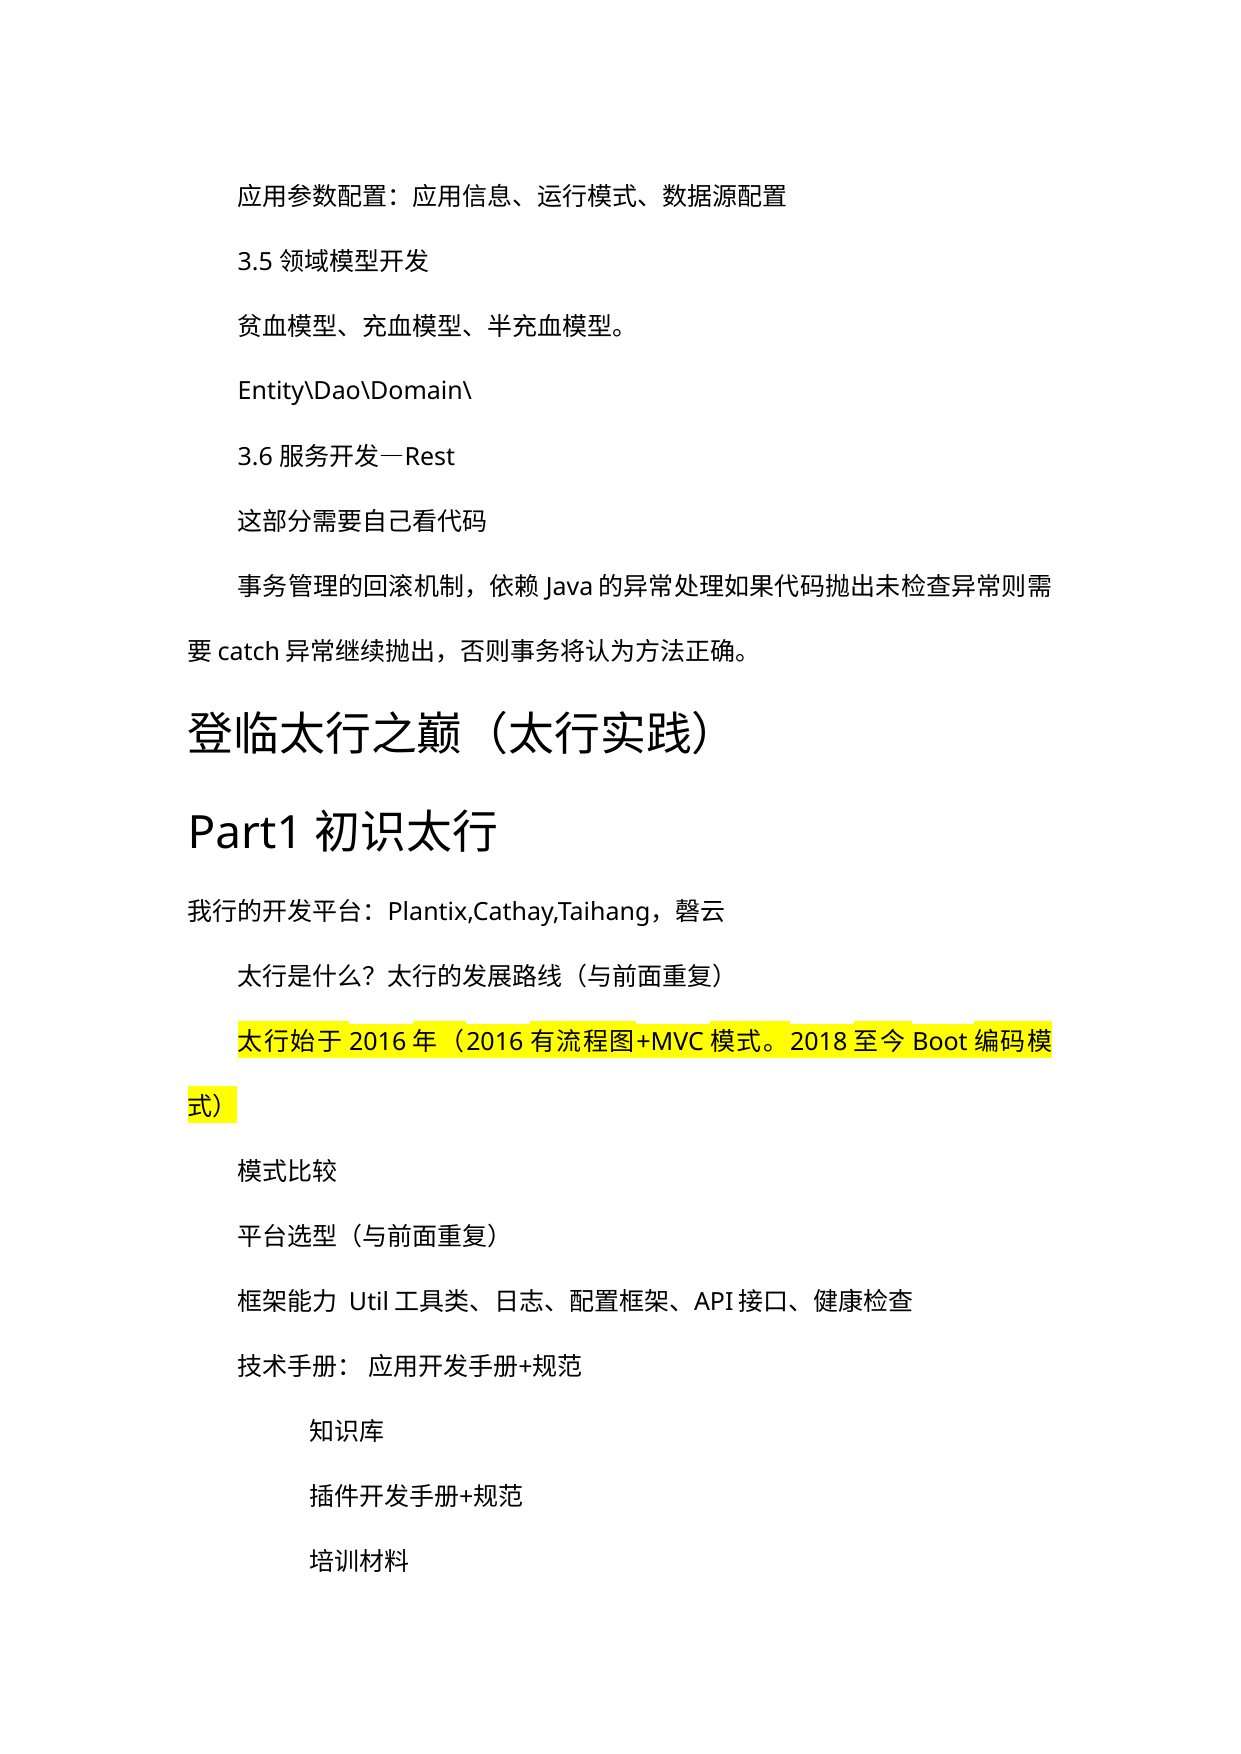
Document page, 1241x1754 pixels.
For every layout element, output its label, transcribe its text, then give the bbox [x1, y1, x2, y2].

text 培训材料 [187, 1527, 1053, 1592]
text 这部分需要自己看代码 [187, 487, 1053, 552]
text 贫血模型、充血模型、半充血模型。 [187, 292, 1053, 357]
text 插件开发手册+规范 [187, 1462, 1053, 1527]
text 框架能力 Util工具类、日志、配置框架、API接口、健康检查 [187, 1267, 1053, 1332]
text 模式比较 [187, 1137, 1053, 1202]
text 3.5 领域模型开发 [187, 227, 1053, 292]
text Entity\Dao\Domain\ [187, 357, 1053, 422]
text 我行的开发平台：Plantix,Cathay,Taihang，磬云 [187, 877, 1053, 942]
text Part1 初识太行 [187, 779, 1053, 877]
text 太行始于2016年（2016有流程图+MVC模式。2018至今Boot编码模式） [187, 1007, 1053, 1137]
text 3.6 服务开发—Rest [187, 422, 1053, 487]
text 技术手册： 应用开发手册+规范 [187, 1332, 1053, 1397]
text 事务管理的回滚机制，依赖Java的异常处理如果代码抛出未检查异常则需要catch异常继续抛出，否则事务将认为方法正确。 [187, 552, 1053, 682]
text 应用参数配置：应用信息、运行模式、数据源配置 [187, 162, 1053, 227]
text 太行是什么？太行的发展路线（与前面重复） [187, 942, 1053, 1007]
text 平台选型（与前面重复） [187, 1202, 1053, 1267]
text 知识库 [187, 1397, 1053, 1462]
text 登临太行之巅（太行实践） [187, 682, 1053, 779]
